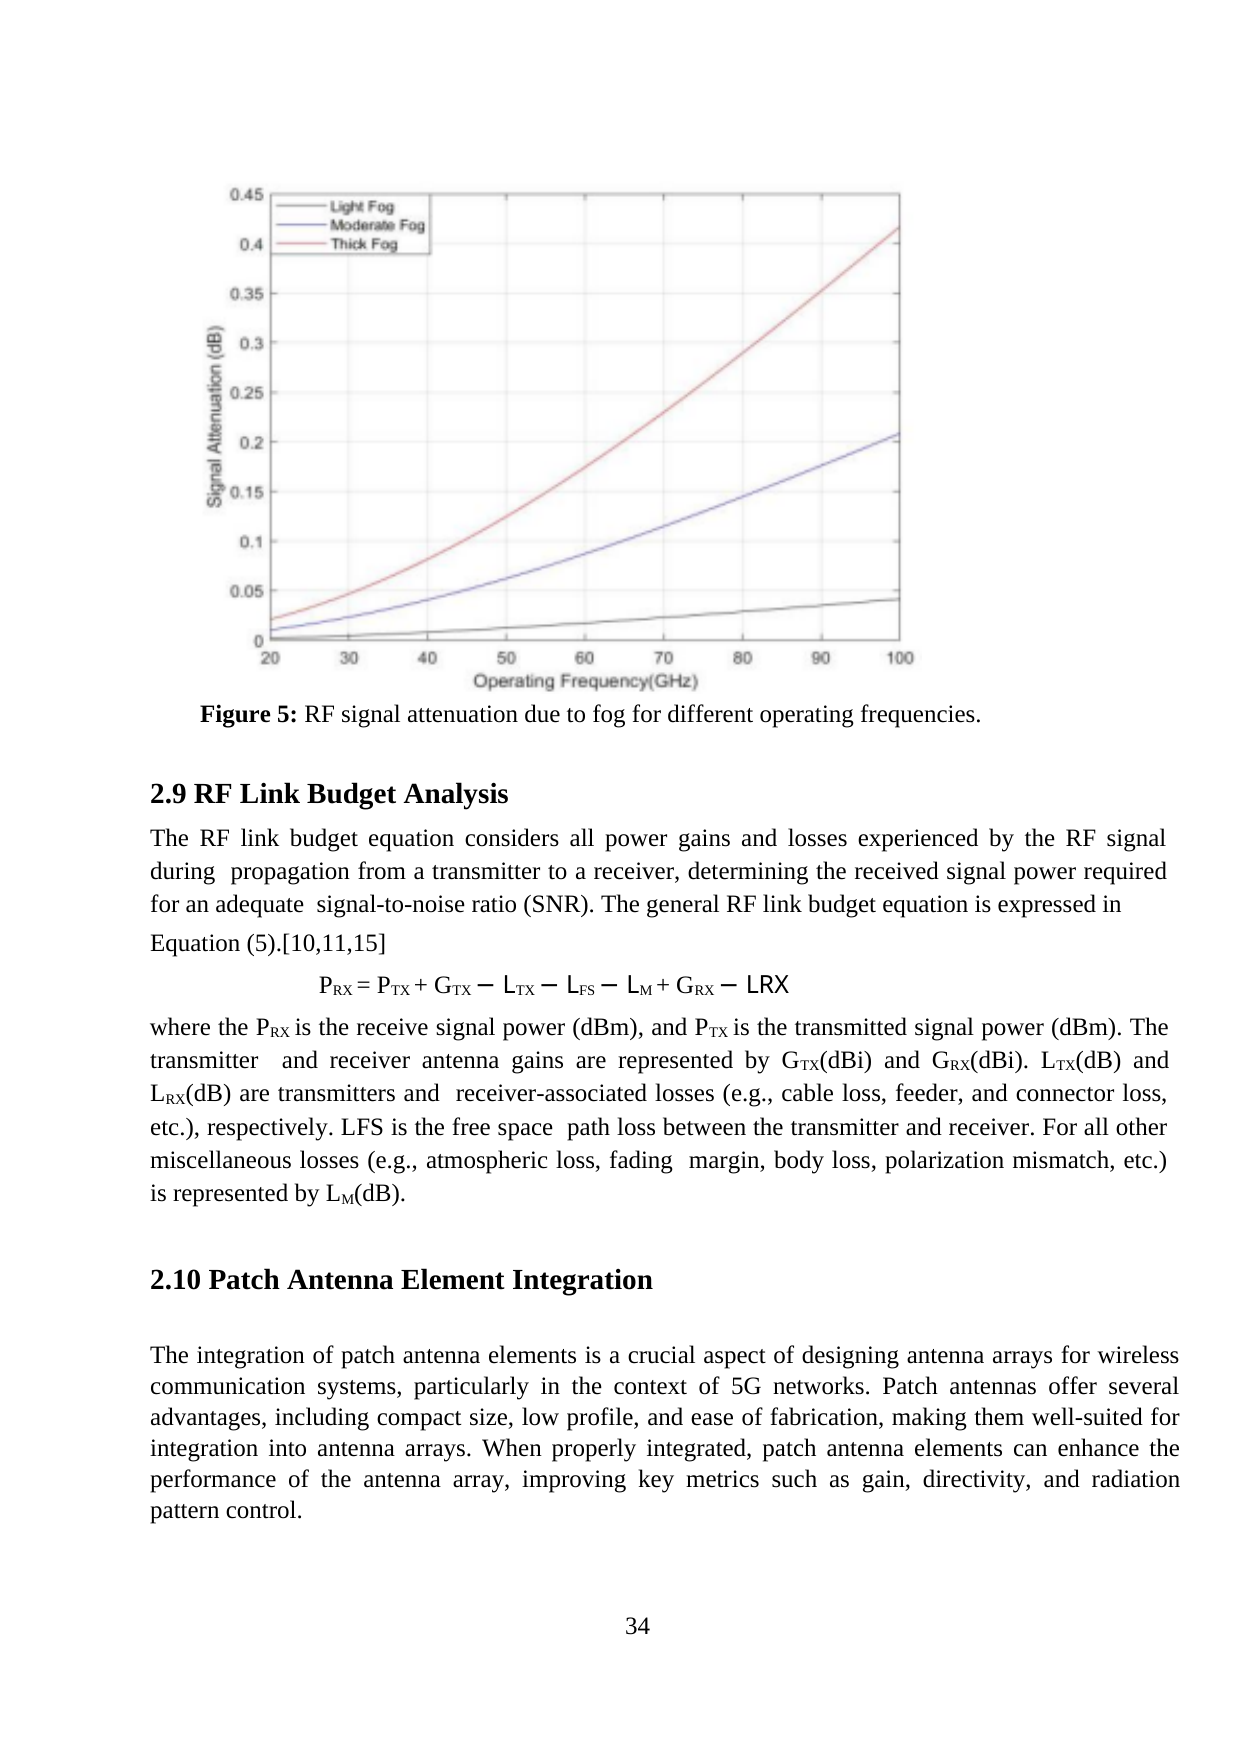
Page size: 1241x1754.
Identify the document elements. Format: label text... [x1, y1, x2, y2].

text 2.10 Patch Antenna Element Integration [150, 1262, 1181, 1295]
text The integration of patch antenna elements is a crucial aspect of designing antenna arrays for wireless communication systems, particularly in the context of 5G networks. Patch antennas offer several advantages, including compact size, low profile, and ease of fabrication, making them well-suited for integration into antenna arrays. When properly integrated, patch antenna elements can enhance the performance of the antenna array, improving key metrics such as gain, directivity, and radiation pattern control. [150, 1340, 1181, 1524]
text PRX = PTX + GTX TX FS M + GRX [150, 967, 1181, 1001]
text The RF link budget equation considers all power gains and losses experienced by the RF signal during propagation from a transmitter to a receiver, determining the received signal power required for an adequate signal-to-noise ratio (SNR). The general RF link budget equation is expressed in [150, 823, 1168, 918]
text Equation (5).[10,11,15] [150, 928, 1181, 957]
picture [193, 176, 922, 694]
text Figure 5: RF signal attenuation due to fog for different operating frequencies. [150, 699, 1181, 727]
text 2.9 RF Link Budget Analysis [150, 776, 1181, 809]
text where the PRX is the receive signal power (dBm), and PTX is the transmitted signal power (dBm). The transmitter and receiver antenna gains are represented by GTX(dBi) and GRX(dBi). LTX(dB) and LRX(dB) are transmitters and receiver-associated losses (e.g., cable loss, feeder, and connector loss, etc.), respectively. LFS is the free space path loss between the transmitter and receiver. For all other miscellaneous losses (e.g., atmospheric loss, fading margin, body loss, polarization mismatch, etc.) is represented by LM(dB). [149, 1012, 1169, 1207]
